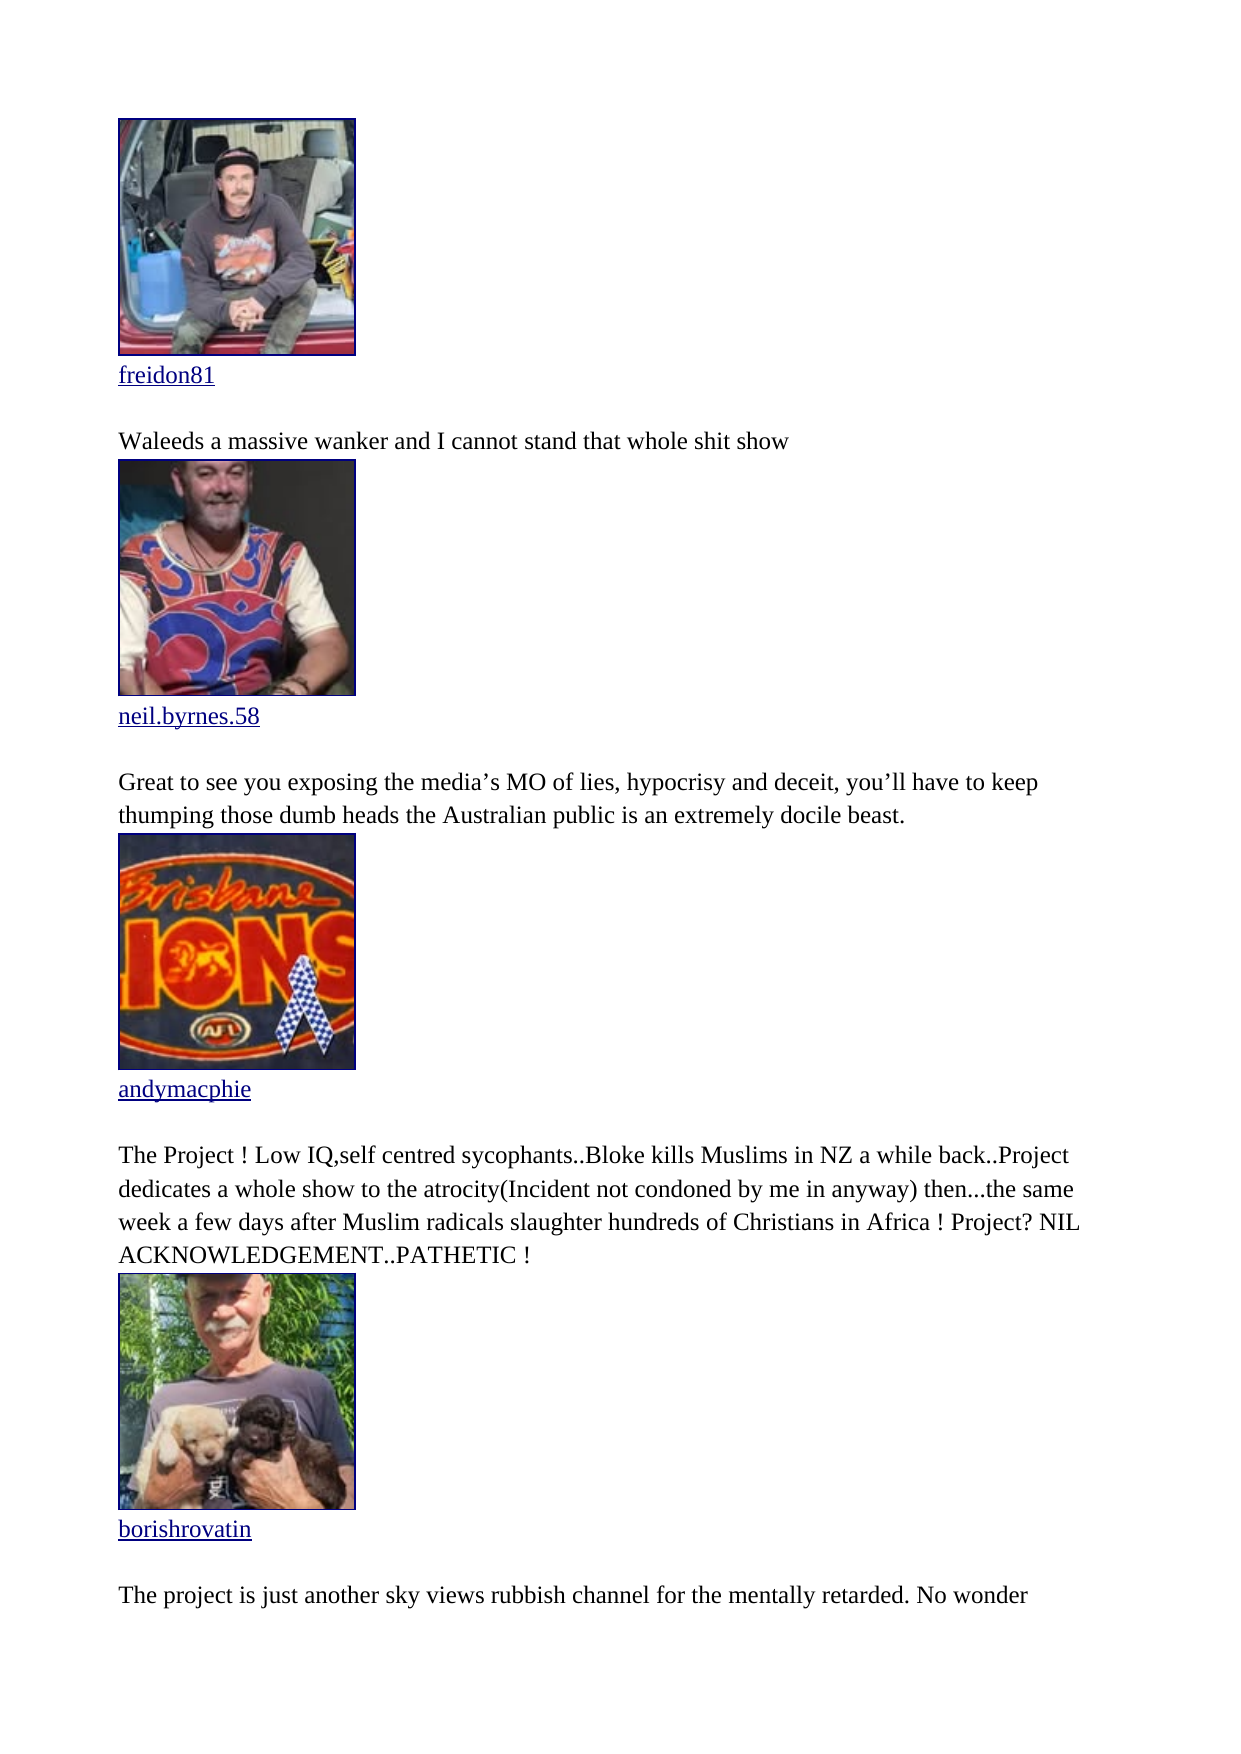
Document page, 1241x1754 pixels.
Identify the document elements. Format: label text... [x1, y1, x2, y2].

text neil.byrnes.58 [118, 701, 1122, 729]
text borishrovatin [118, 1514, 1122, 1543]
text andymacphie [118, 1074, 1122, 1103]
picture [120, 835, 354, 1069]
text The Project ! Low IQ,self centred sycophants..Bloke kills Muslims in NZ a while back..Project dedicates a whole show to the atrocity(Incident not condoned by me in anyway) then...the same week a few days after Muslim radicals slaughter hundreds of Christians in Africa ! Project? NIL ACKNOWLEDGEMENT..PATHETIC ! [118, 1141, 1122, 1268]
picture [120, 120, 354, 354]
text Waleeds a massive wanker and I cannot stand that whole shit show [118, 426, 1122, 455]
text freidon81 [118, 360, 1122, 389]
picture [120, 461, 354, 695]
picture [120, 1274, 354, 1509]
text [118, 1581, 1122, 1609]
text Great to see you exposing the media’s MO of lies, hypocrisy and deceit, you’ll have to keep thumping those dumb heads the Australian public is an extremely docile beast. [118, 767, 1122, 828]
